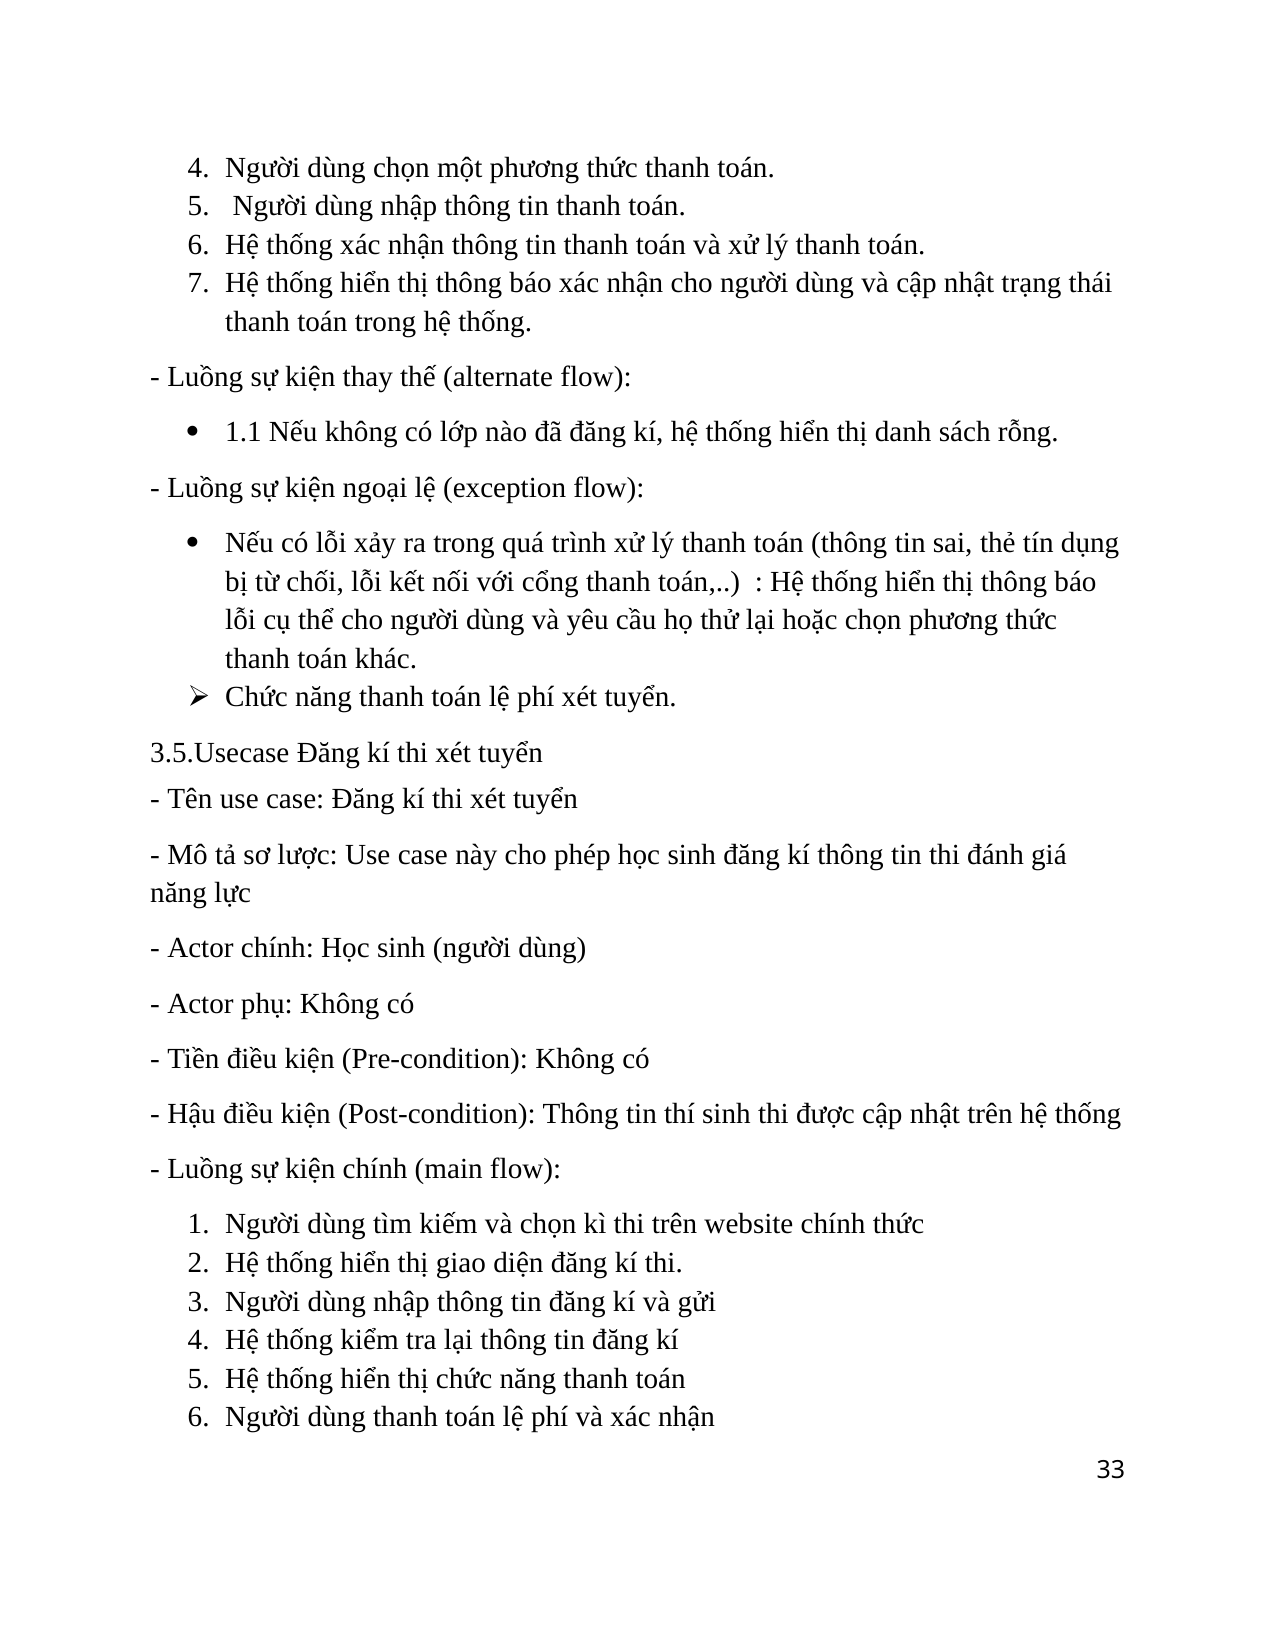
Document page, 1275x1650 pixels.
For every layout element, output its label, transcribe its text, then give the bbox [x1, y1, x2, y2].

text - Tên use case: Đăng kí thi xét tuyển [150, 782, 1125, 815]
list Hệ thống xác nhận thông tin thanh toán và xử lý thanh toán. [187, 227, 1125, 261]
text - Actor chính: Học sinh (người dùng) [150, 931, 1125, 964]
list Hệ thống hiển thị chức năng thanh toán [187, 1361, 1125, 1394]
list Nếu có lỗi xảy ra trong quá trình xử lý thanh toán (thông tin sai, thẻ tín dụng bị từ chối, lỗi kết nối với cổng thanh toán,..) : Hệ thống hiển thị thông báo lỗi cụ thể cho người dùng và yêu cầu họ thử lại hoặc chọn phương thức thanh toán khác. [187, 525, 1125, 674]
list Người dùng thanh toán lệ phí và xác nhận [187, 1399, 1125, 1433]
list 1.1 Nếu không có lớp nào đã đăng kí, hệ thống hiển thị danh sách rỗng. [187, 414, 1125, 448]
list Hệ thống kiểm tra lại thông tin đăng kí [187, 1322, 1125, 1356]
text - Luồng sự kiện chính (main flow): [150, 1151, 1125, 1185]
subtitle 3.5.Usecase Đăng kí thi xét tuyển [150, 735, 1125, 768]
list Người dùng nhập thông tin thanh toán. [187, 188, 1125, 222]
list Người dùng nhập thông tin đăng kí và gửi [187, 1284, 1125, 1317]
text - Mô tả sơ lược: Use case này cho phép học sinh đăng kí thông tin thi đánh giá năng lực [150, 837, 1125, 909]
text - Hậu điều kiện (Post-condition): Thông tin thí sinh thi được cập nhật trên hệ thống [150, 1096, 1125, 1130]
list Người dùng tìm kiếm và chọn kì thi trên website chính thức [187, 1207, 1125, 1240]
list Người dùng chọn một phương thức thanh toán. [187, 150, 1125, 183]
list Chức năng thanh toán lệ phí xét tuyển. [187, 679, 1125, 713]
list Hệ thống hiển thị giao diện đăng kí thi. [187, 1245, 1125, 1279]
text - Actor phụ: Không có [150, 986, 1125, 1019]
list Hệ thống hiển thị thông báo xác nhận cho người dùng và cập nhật trạng thái thanh toán trong hệ thống. [187, 266, 1125, 338]
text - Luồng sự kiện thay thế (alternate flow): [150, 359, 1125, 393]
text - Luồng sự kiện ngoại lệ (exception flow): [150, 470, 1125, 503]
text - Tiền điều kiện (Pre-condition): Không có [150, 1041, 1125, 1074]
